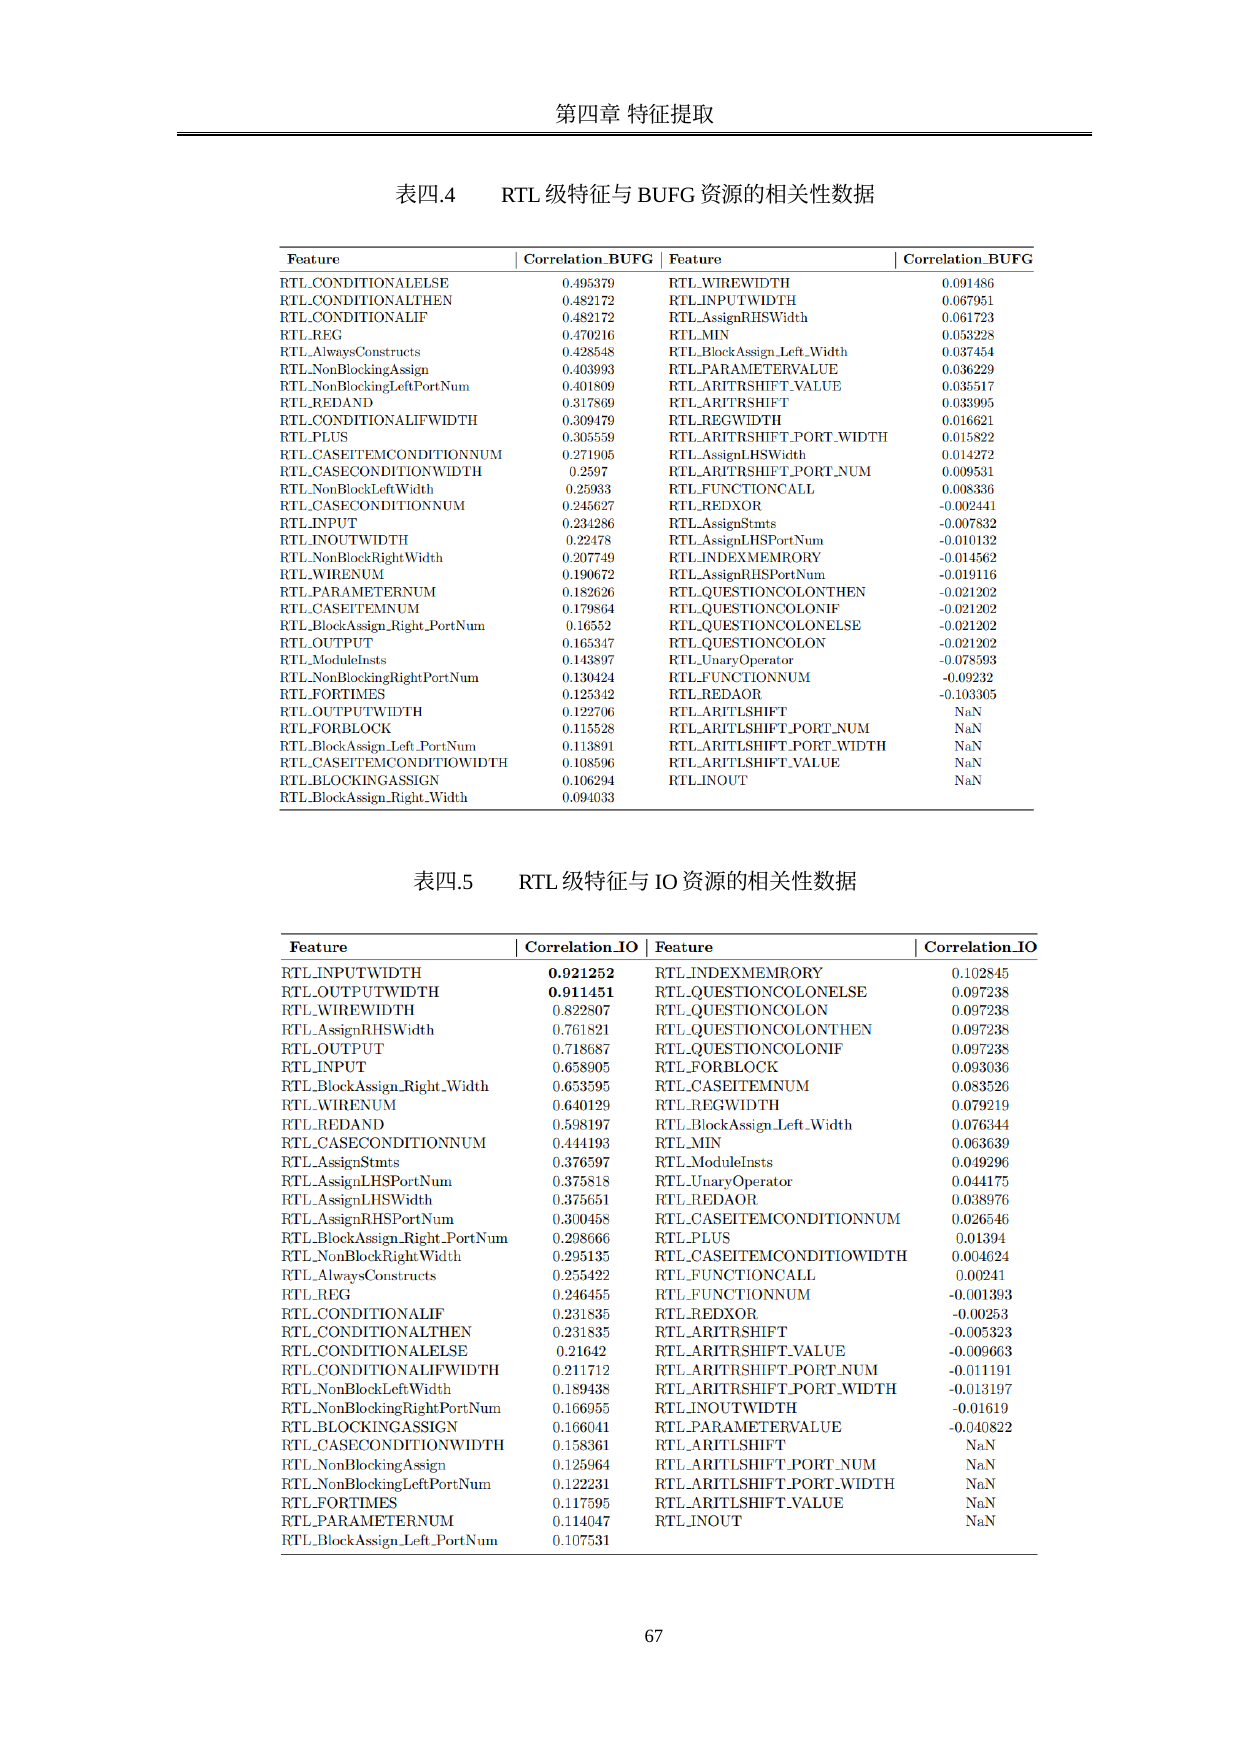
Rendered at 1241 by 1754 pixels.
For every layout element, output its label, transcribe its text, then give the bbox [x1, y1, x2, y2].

text RTL级特征与IO资源的相关性数据 [177, 864, 1092, 896]
picture [270, 236, 1050, 840]
picture [273, 924, 1047, 1574]
text RTL级特征与BUFG资源的相关性数据 [177, 177, 1092, 209]
